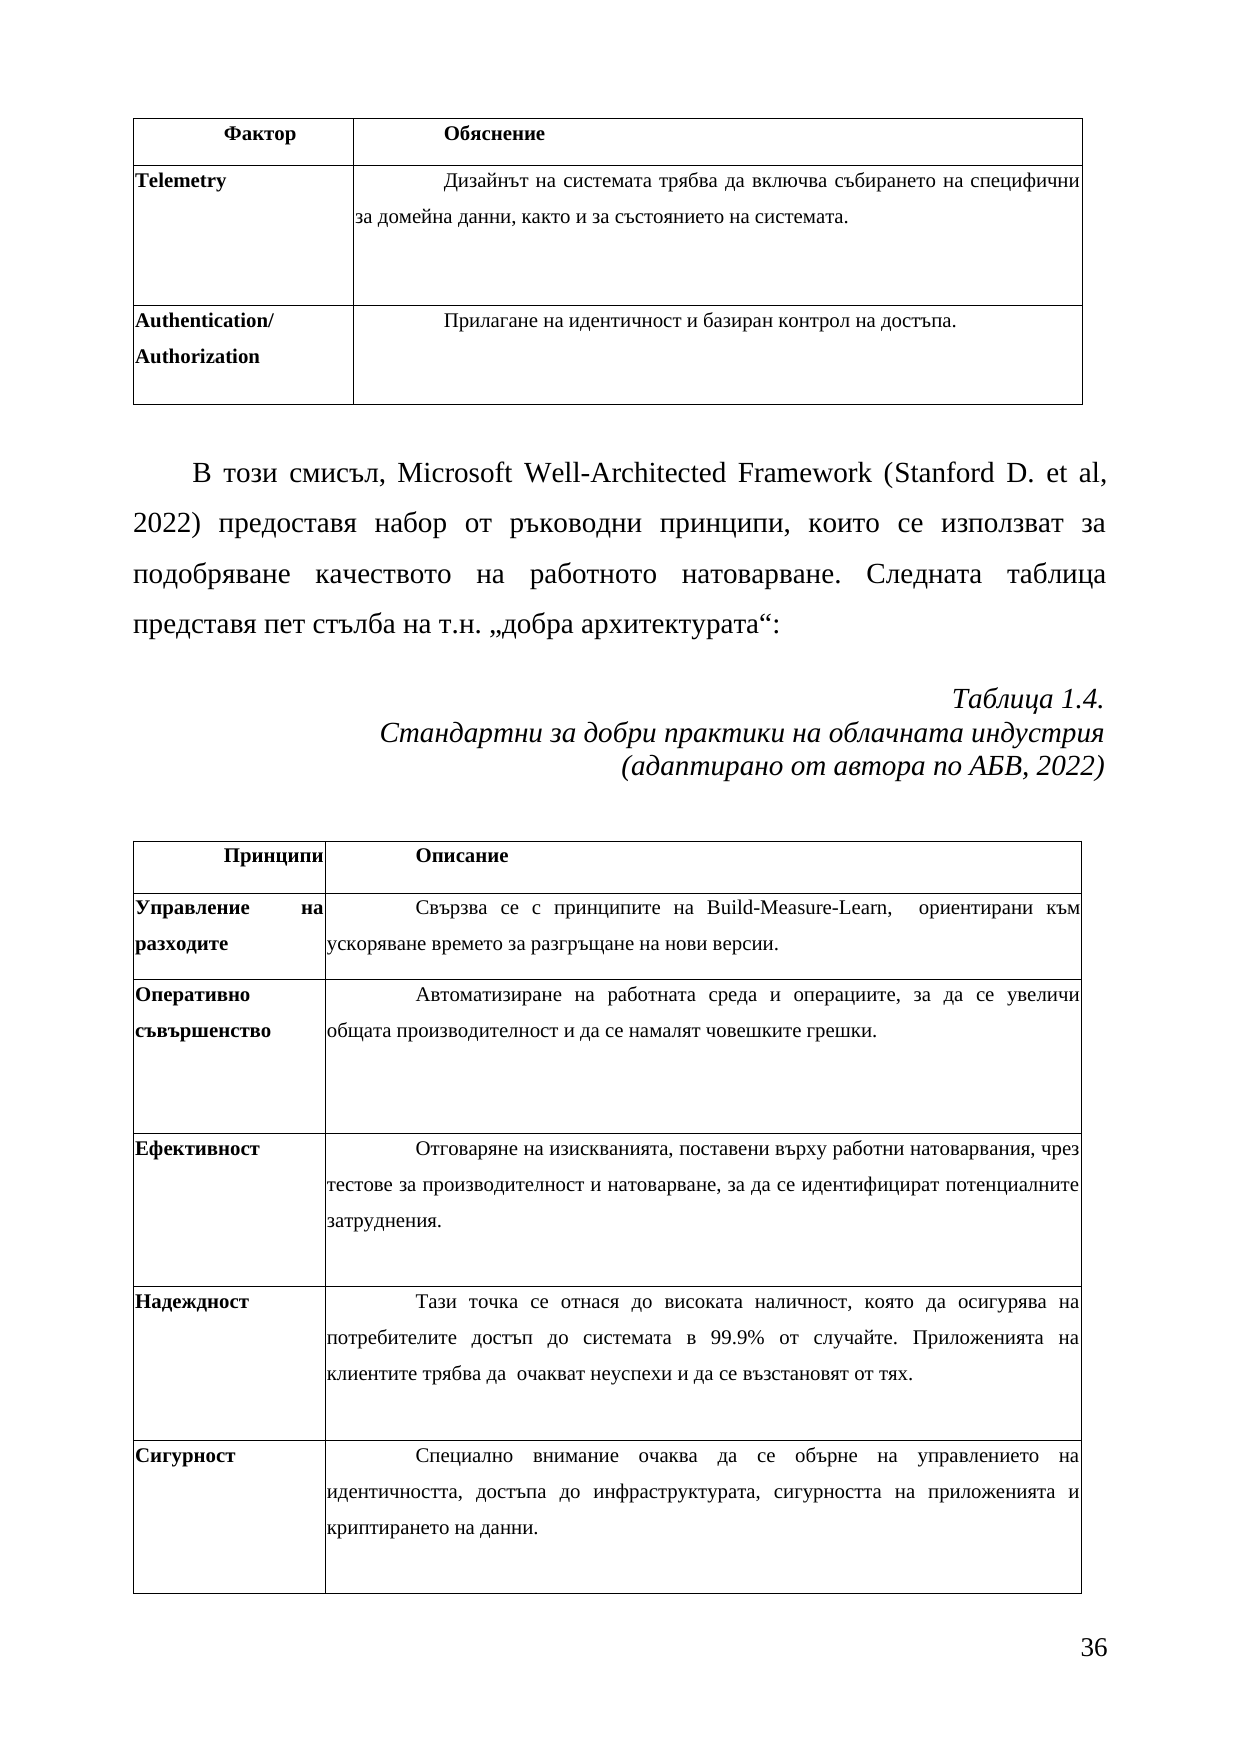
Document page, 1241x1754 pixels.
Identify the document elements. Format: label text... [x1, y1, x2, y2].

table_header Фактор [134, 119, 353, 165]
text В този смисъл, Microsoft Well-Architected Framework (Stanford D. et al, 2022) предоставя набор от ръководни принципи, които се използват за подобряване качеството на работното натоварване. Следната таблица представя пет стълба на т.н. „добра архитектурата“: [133, 455, 1107, 640]
table_cell Надеждност [134, 1287, 325, 1440]
table_header Обяснение [354, 119, 1082, 165]
table_header Описание [326, 842, 1081, 893]
table_cell Специално внимание очаква да се обърне на управлението на идентичността, достъпа до инфраструктурата, сигурността на приложенията и криптирането на данни. [326, 1441, 1081, 1593]
table_cell Оперативно съвършенство [134, 980, 325, 1133]
table_cell Управление на разходите [134, 894, 325, 979]
table_cell Сигурност [134, 1441, 325, 1593]
title Таблица 1.4. Стандартни за добри практики на облачната индустрия (адаптирано от автора по АБВ, 2022) [133, 681, 1107, 782]
table_cell Отговаряне на изискванията, поставени върху работни натоварвания, чрез тестове за производителност и натоварване, за да се идентифицират потенциалните затруднения. [326, 1134, 1081, 1286]
table_header Принципи [134, 842, 325, 893]
table_cell Telemetry [134, 166, 353, 305]
table_cell Authentication/ Authorization [134, 306, 353, 404]
table_cell Дизайнът на системата трябва да включва събирането на специфични за домейна данни, както и за състоянието на системата. [354, 166, 1082, 305]
table_cell Свързва се с принципите на Build-Measure-Learn, ориентирани към ускоряване времето за разгръщане на нови версии. [326, 894, 1081, 979]
table_cell Автоматизиране на работната среда и операциите, за да се увеличи общата производителност и да се намалят човешките грешки. [326, 980, 1081, 1133]
table_cell Ефективност [134, 1134, 325, 1286]
table_cell Прилагане на идентичност и базиран контрол на достъпа. [354, 306, 1082, 404]
table_cell Тази точка се отнася до високата наличност, която да осигурява на потребителите достъп до системата в 99.9% от случайте. Приложенията на клиентите трябва да очакват неуспехи и да се възстановят от тях. [326, 1287, 1081, 1440]
